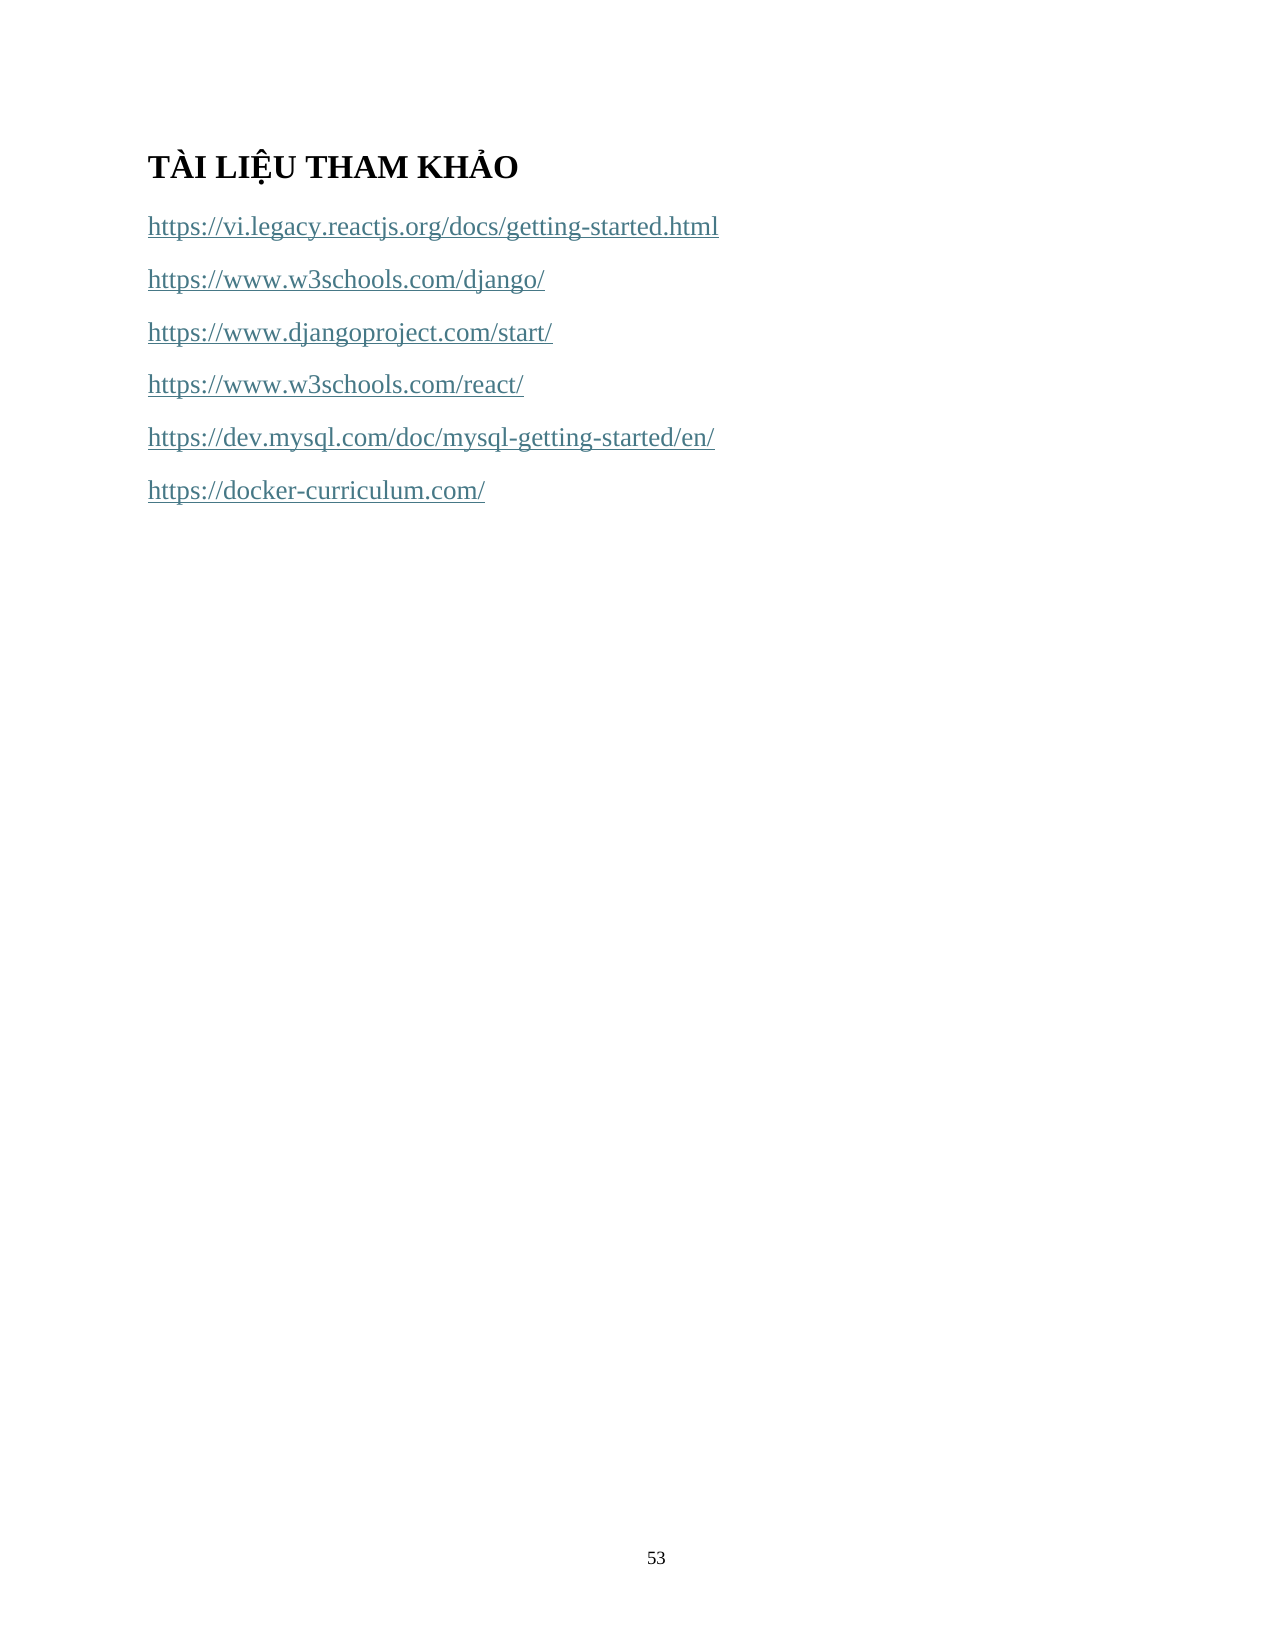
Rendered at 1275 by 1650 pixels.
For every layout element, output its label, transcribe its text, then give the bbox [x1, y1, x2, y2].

text https://dev.mysql.com/doc/mysql-getting-started/en/ [148, 422, 1127, 453]
text https://vi.legacy.reactjs.org/docs/getting-started.html [148, 210, 1127, 241]
text https://www.djangoproject.com/start/ [148, 316, 1127, 347]
text https://www.w3schools.com/react/ [148, 369, 1127, 400]
text TÀI LIỆU THAM KHẢO [148, 148, 1127, 186]
text https://docker-curriculum.com/ [148, 474, 1127, 506]
text https://www.w3schools.com/django/ [148, 263, 1127, 294]
